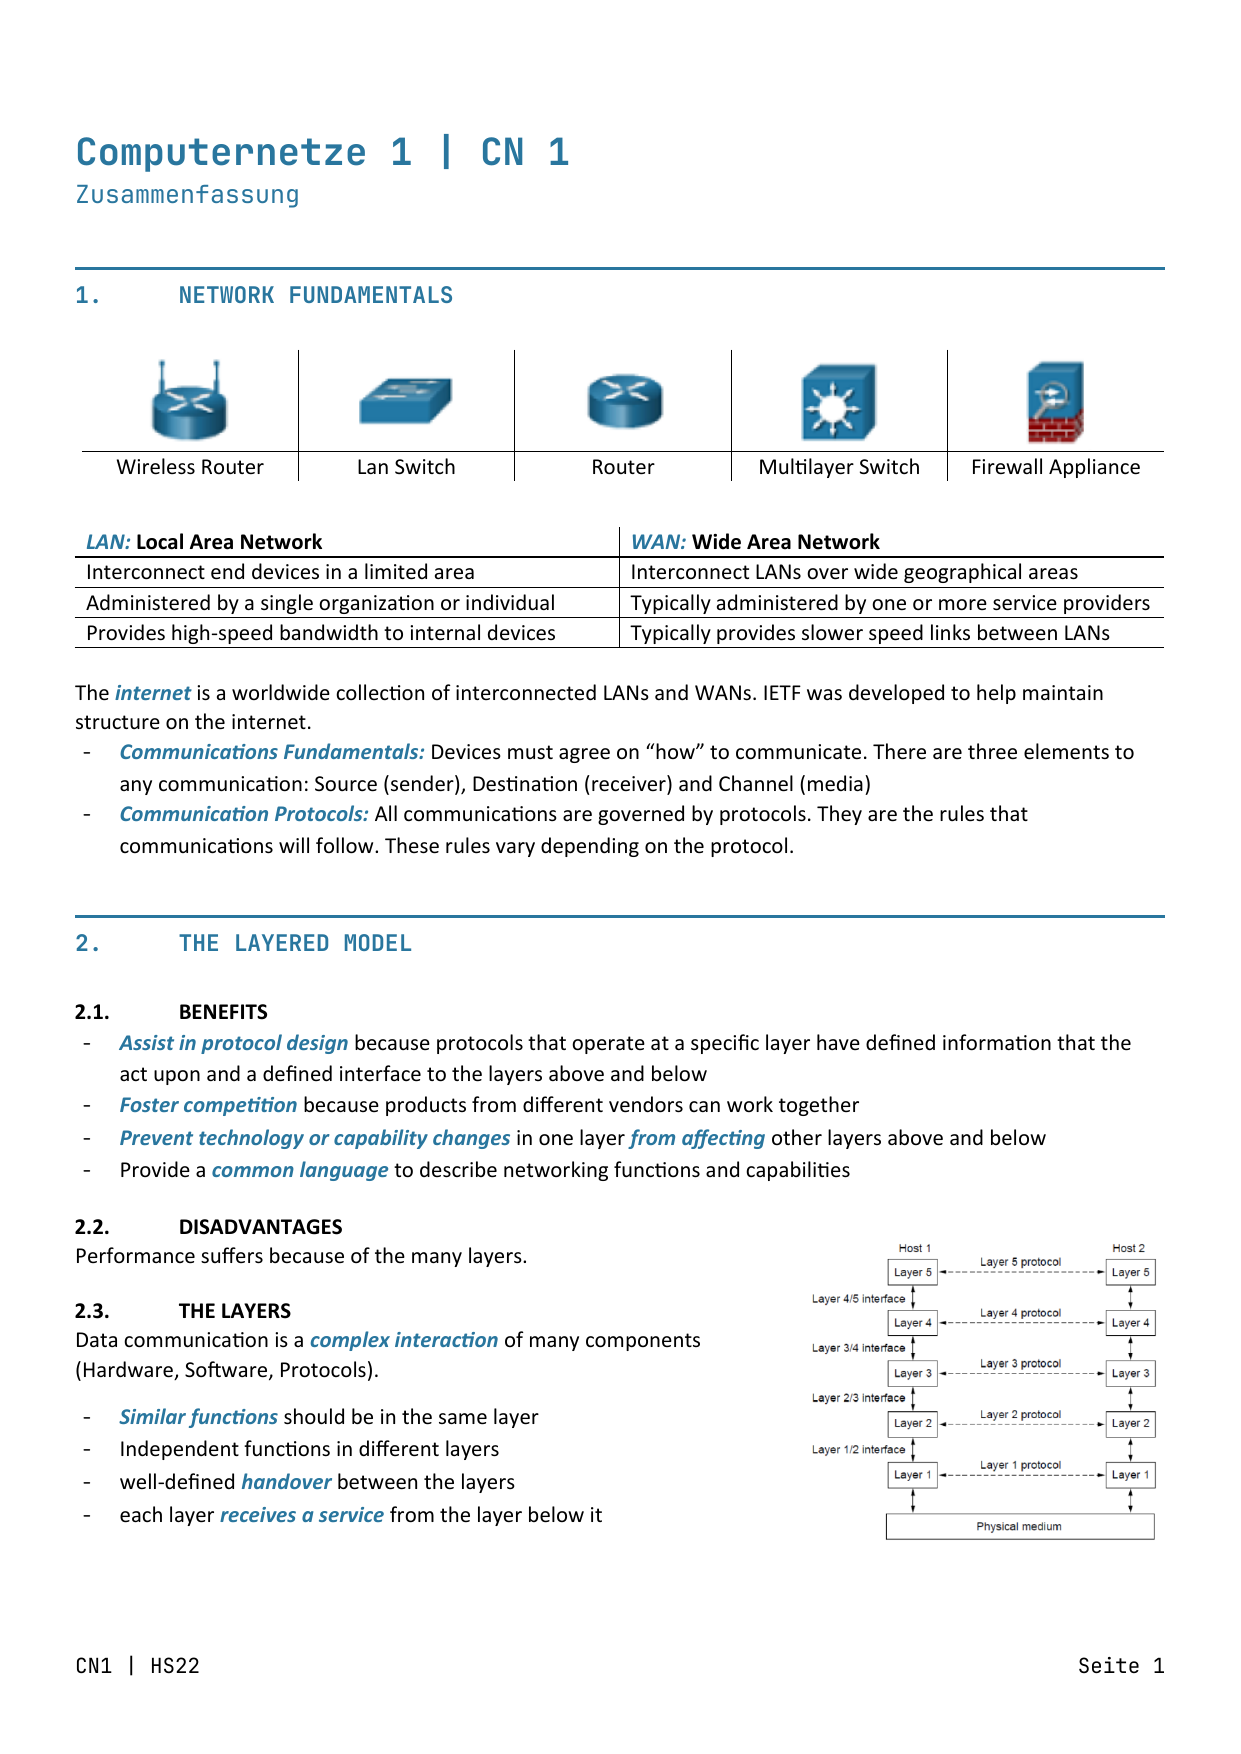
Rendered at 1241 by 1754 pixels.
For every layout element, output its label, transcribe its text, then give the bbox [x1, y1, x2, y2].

picture [141, 355, 239, 444]
subtitle Disadvantages [74, 1212, 1165, 1240]
text Similar functions should be in the same layer [82, 1401, 796, 1432]
table_header [732, 350, 947, 451]
table_header [299, 350, 514, 451]
table_cell Interconnect end devices in a limited area [75, 558, 619, 587]
table_cell Firewall Appliance [948, 452, 1164, 481]
text Communication Protocols: All communications are governed by protocols. They are the rules that communications will follow. These rules vary depending on the protocol. [82, 798, 1165, 859]
table_header WAN: Wide Area Network [620, 527, 1164, 556]
text each layer receives a service from the layer below it [82, 1499, 796, 1531]
picture [1020, 349, 1092, 450]
subtitle The Layers [74, 1296, 796, 1324]
table_cell Provides high-speed bandwidth to internal devices [75, 618, 619, 647]
table_header [515, 350, 731, 451]
picture [578, 365, 668, 434]
picture [353, 372, 460, 427]
text Data communication is a complex interaction of many components (Hardware, Software, Protocols). [75, 1325, 796, 1383]
text Foster competition because products from different vendors can work together [82, 1089, 1165, 1120]
text Assist in protocol design because protocols that operate at a specific layer have defined information that the act upon and a defined interface to the layers above and below [82, 1027, 1165, 1087]
table_cell Administered by a single organization or individual [75, 588, 619, 617]
table_header [948, 350, 1164, 451]
table_cell Router [515, 452, 731, 481]
list Performance suffers because of the many layers. [75, 1242, 796, 1270]
subtitle Computernetze 1 | CN 1 Zusammenfassung [75, 127, 1165, 211]
text Provide a common language to describe networking functions and capabilities [82, 1154, 1165, 1186]
subtitle The layered model [75, 918, 1165, 958]
table_cell Wireless Router [82, 452, 298, 481]
picture [793, 356, 886, 443]
text Communications Fundamentals: Devices must agree on “how” to communicate. There are three elements to any communication: Source (sender), Destination (receiver) and Channel (media) [82, 736, 1165, 797]
list The internet is a worldwide collection of interconnected LANs and WANs. IETF was developed to help maintain structure on the internet. [75, 678, 1165, 735]
table_cell Typically provides slower speed links between LANs [620, 618, 1164, 647]
table_header LAN: Local Area Network [75, 527, 619, 556]
table_cell Typically administered by one or more service providers [620, 588, 1164, 617]
picture [796, 1228, 1164, 1551]
text Independent functions in different layers [82, 1434, 796, 1465]
table_cell Interconnect LANs over wide geographical areas [620, 558, 1164, 587]
subtitle Network fundamentals [75, 270, 1165, 311]
text Prevent technology or capability changes in one layer from affecting other layers above and below [82, 1122, 1165, 1153]
table_cell Multilayer Switch [732, 452, 947, 481]
table_cell Lan Switch [299, 452, 514, 481]
text well-defined handover between the layers [82, 1466, 796, 1498]
subtitle Benefits [74, 997, 1165, 1026]
table_header [82, 350, 298, 451]
